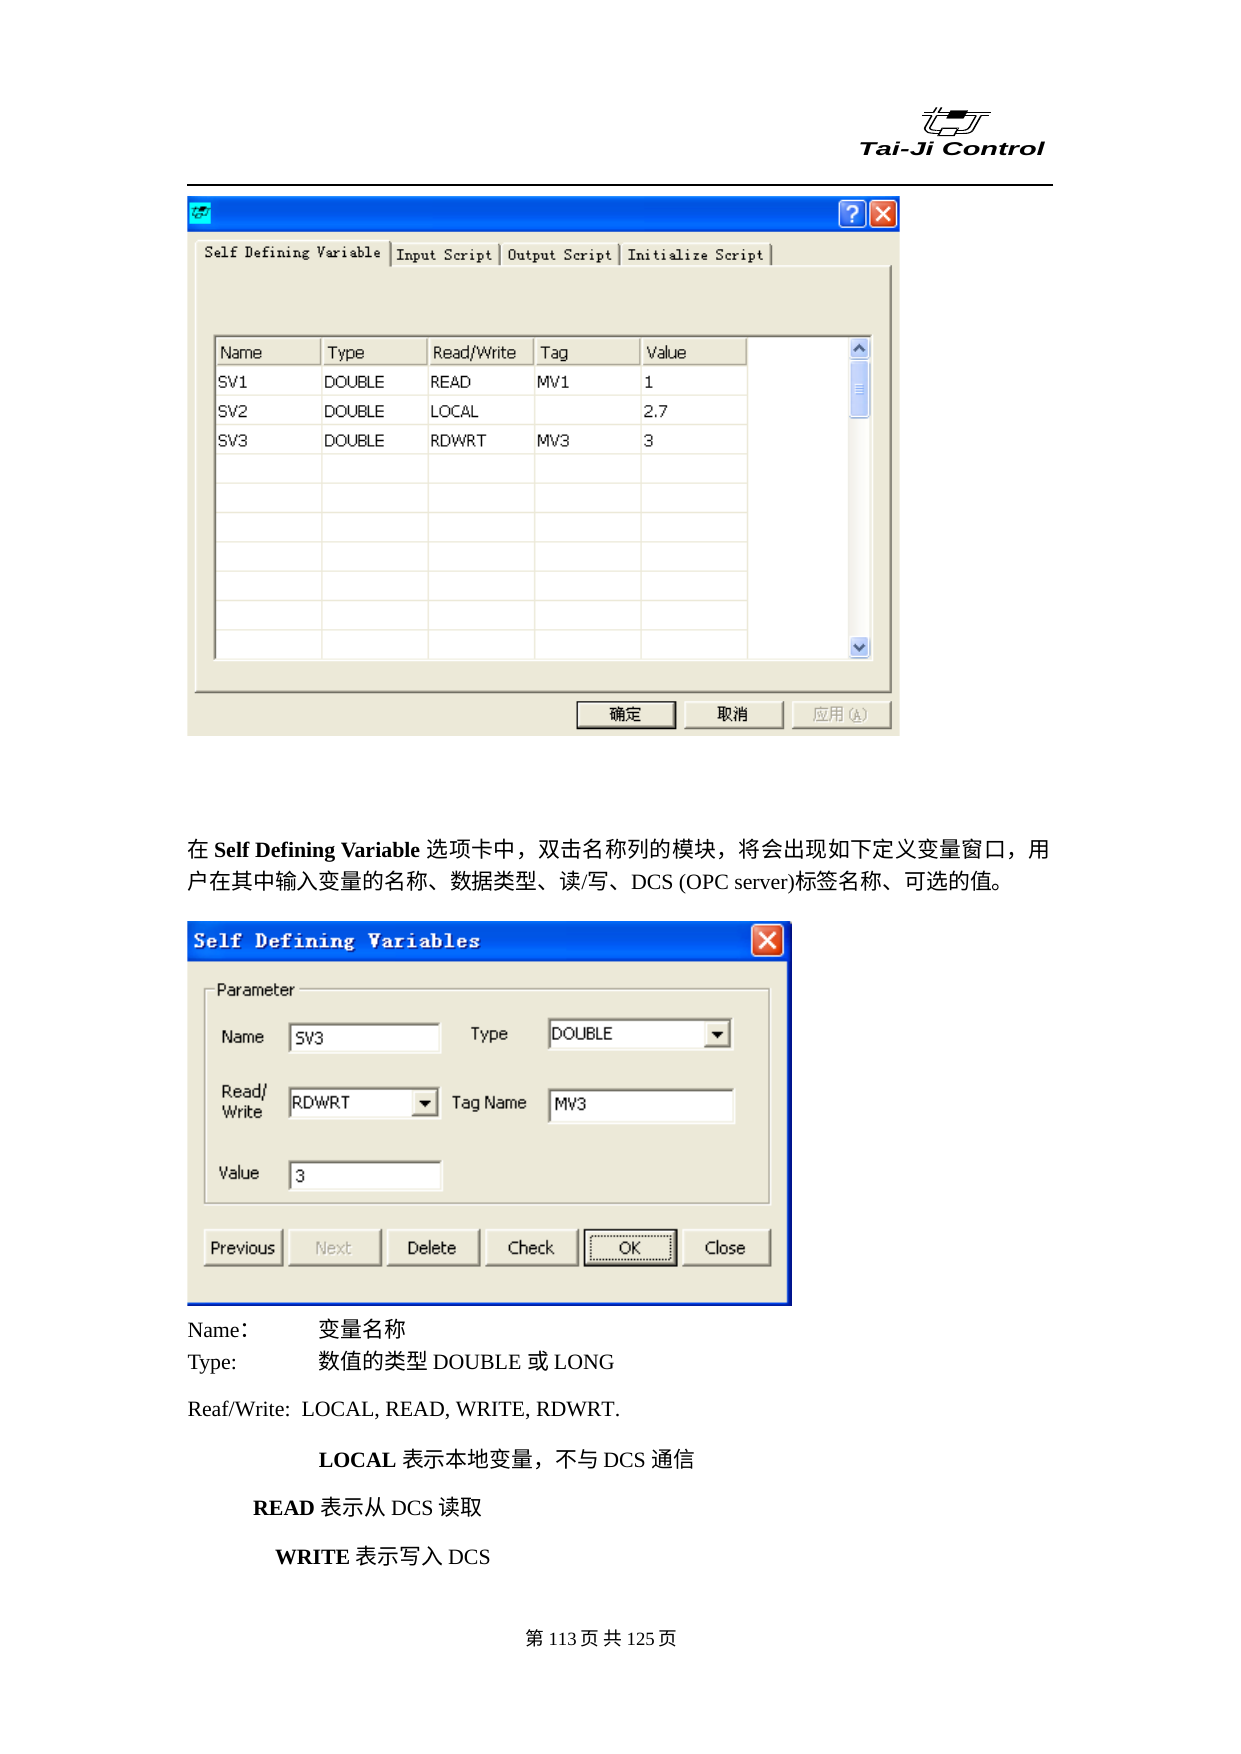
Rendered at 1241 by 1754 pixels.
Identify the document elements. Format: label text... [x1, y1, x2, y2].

picture [187, 921, 792, 1306]
text LOCAL 表示本地变量，不与DCS 通信 [275, 1441, 1053, 1474]
picture [187, 196, 900, 736]
text Type: 数值的类型 DOUBLE 或 LONG [187, 1344, 1053, 1376]
text Name： 变量名称 [187, 1311, 1053, 1344]
text 在Self Defining Variable 选项卡中，双击名称列的模块，将会出现如下定义变量窗口，用户在其中输入变量的名称、数据类型、读/写、DCS (OPC server)标签名称、可选的值。 [187, 831, 1053, 896]
text READ 表示从 DCS读取 [187, 1490, 1053, 1522]
text Reaf/Write: LOCAL, READ, WRITE, RDWRT. [187, 1392, 1053, 1425]
text WRITE 表示写入 DCS [187, 1539, 1053, 1571]
